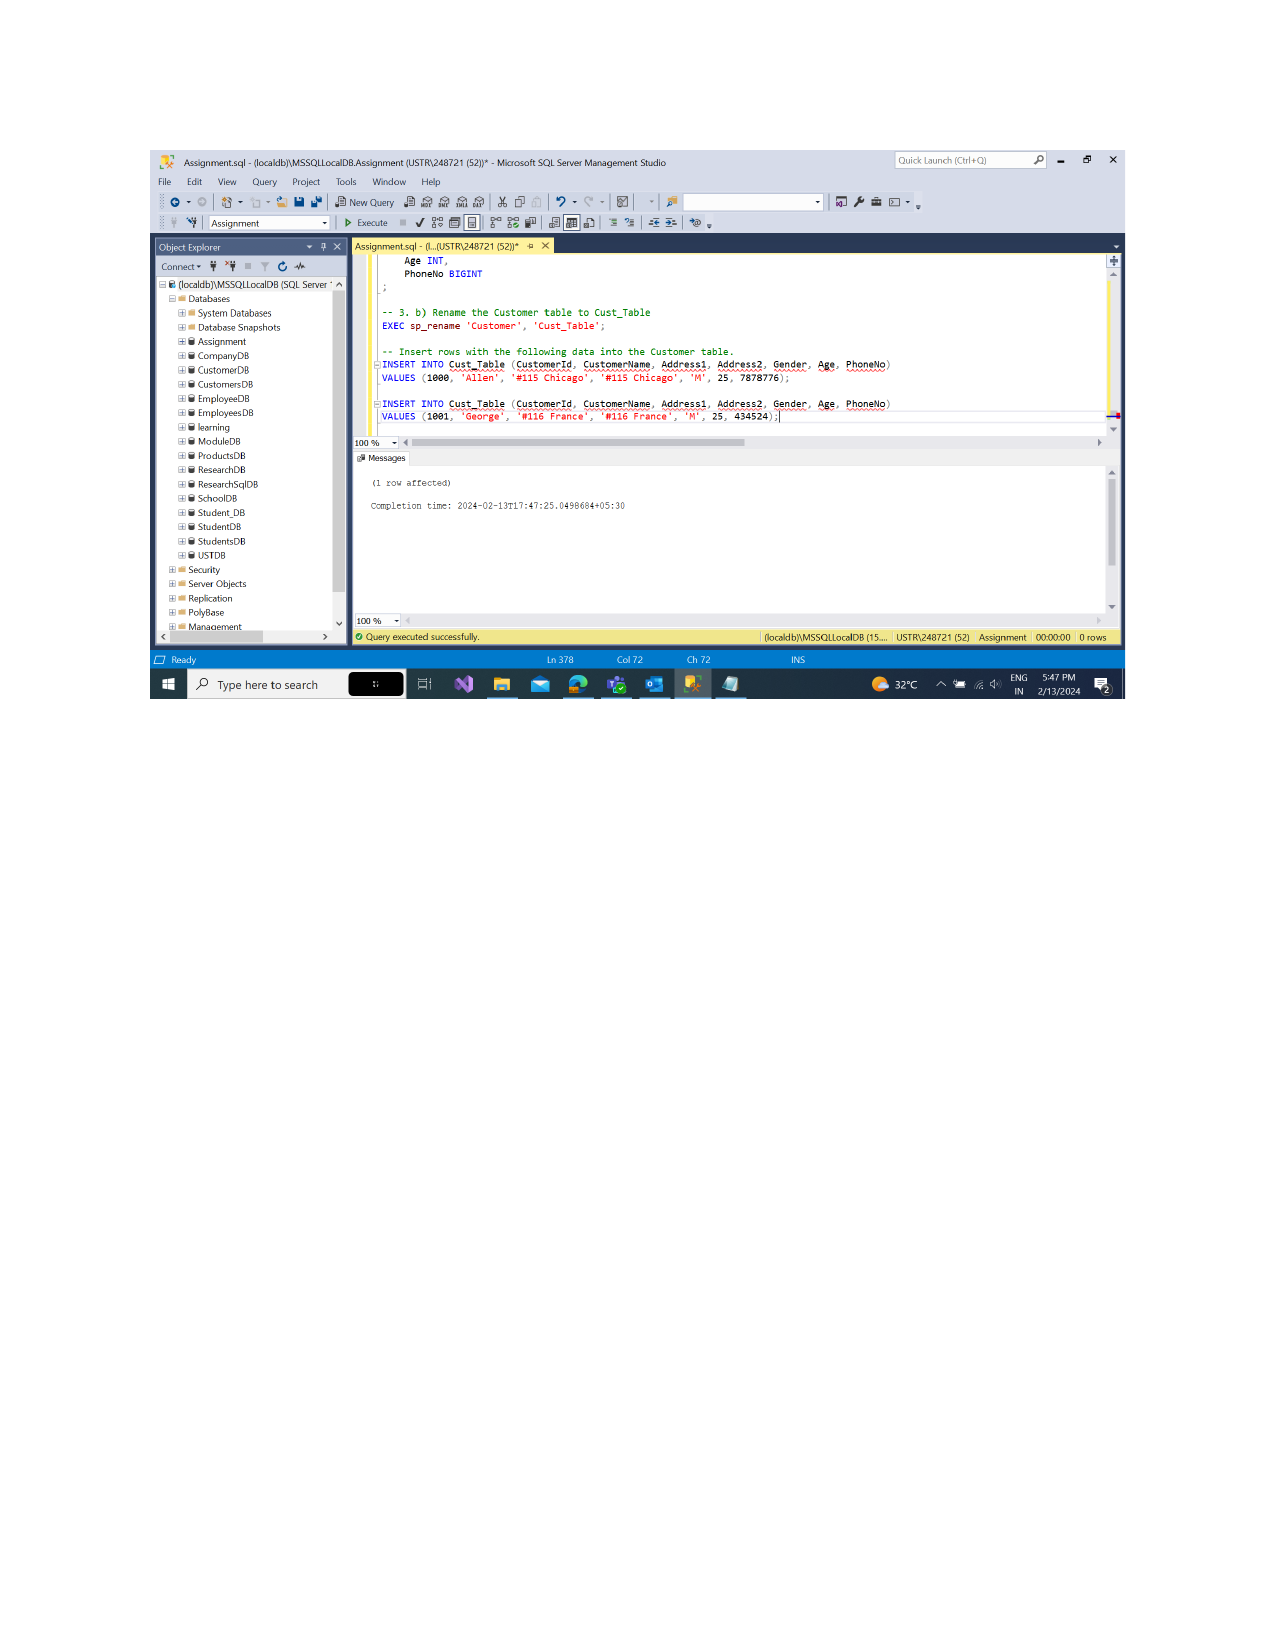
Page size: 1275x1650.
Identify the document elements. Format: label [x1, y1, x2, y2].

picture [150, 150, 1125, 699]
